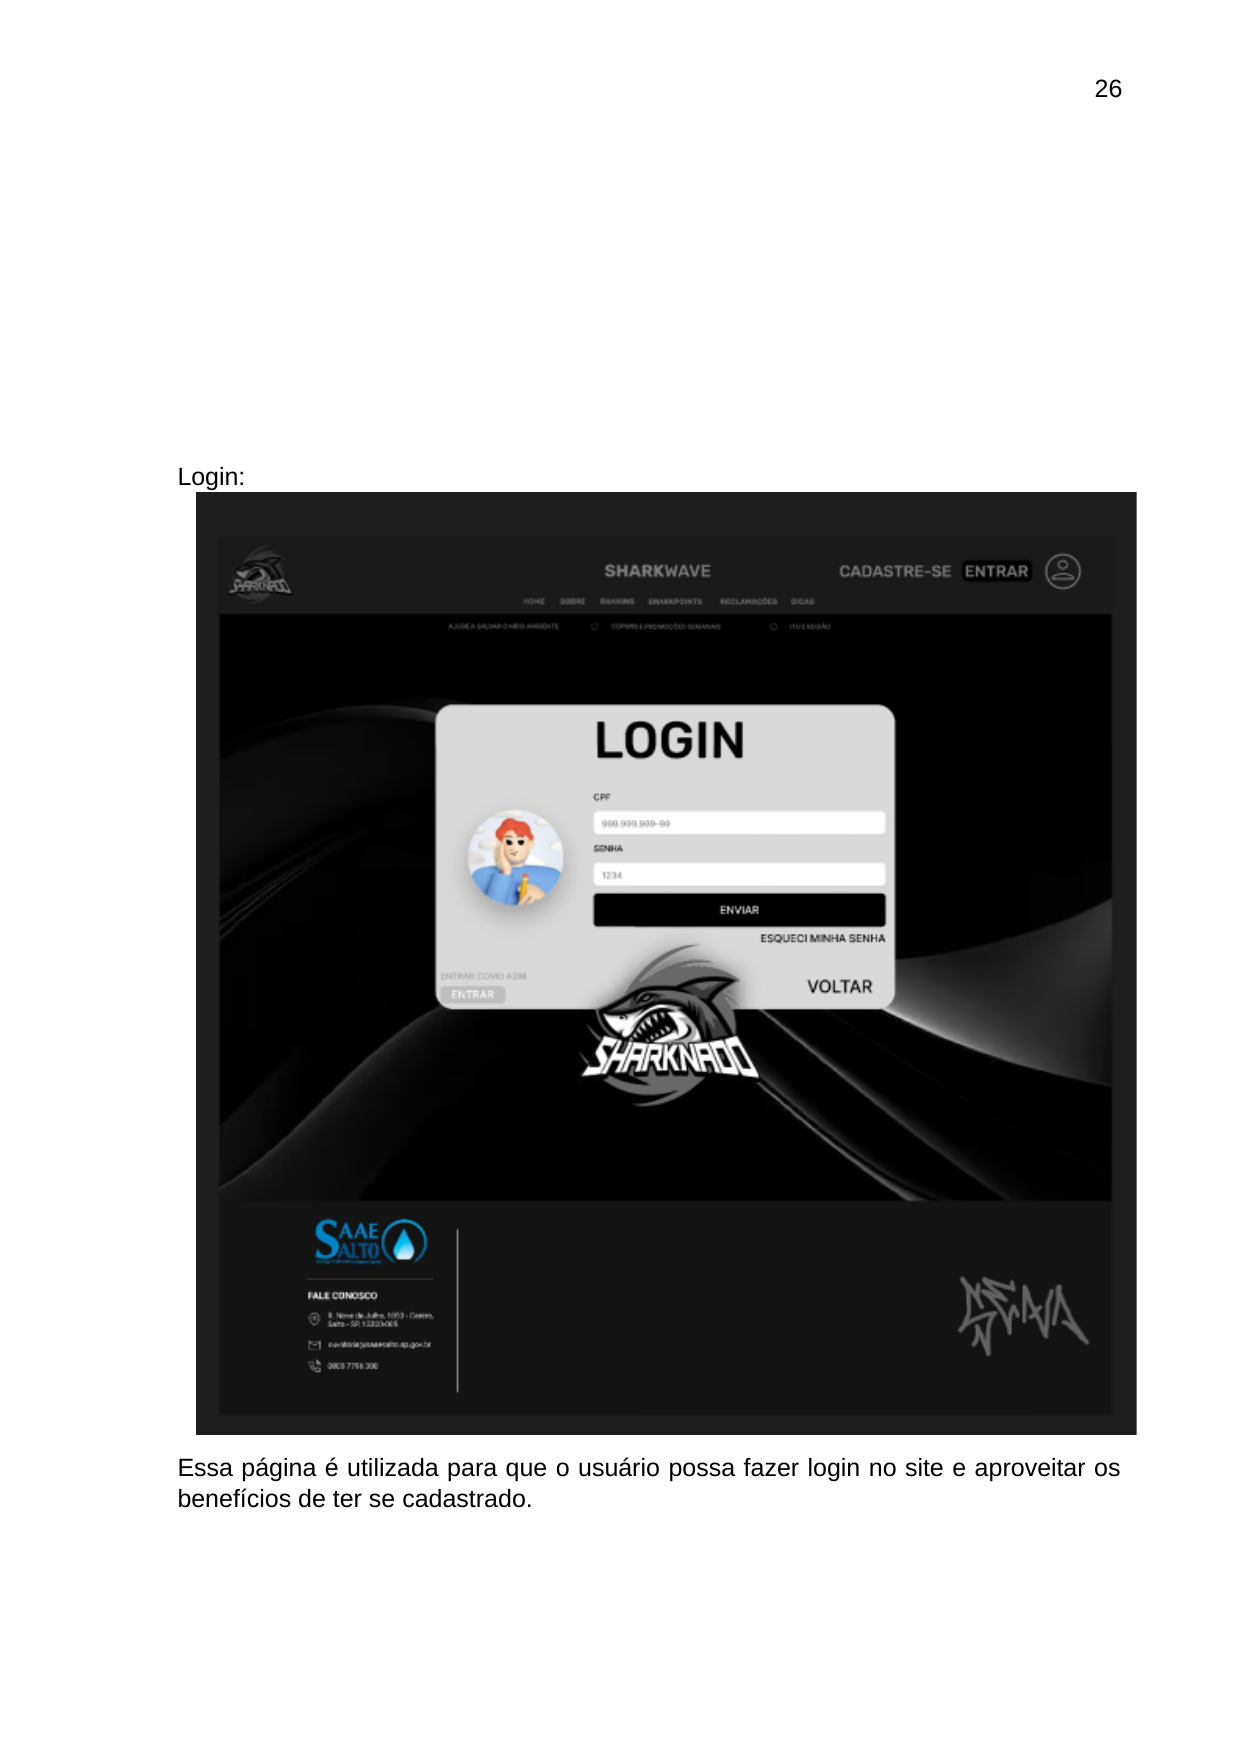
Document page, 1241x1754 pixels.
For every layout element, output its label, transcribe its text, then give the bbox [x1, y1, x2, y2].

text Login: [177, 462, 1122, 1434]
text Essa página é utilizada para que o usuário possa fazer login no site e aproveitar os benefícios de ter se cadastrado. [177, 1453, 1122, 1513]
